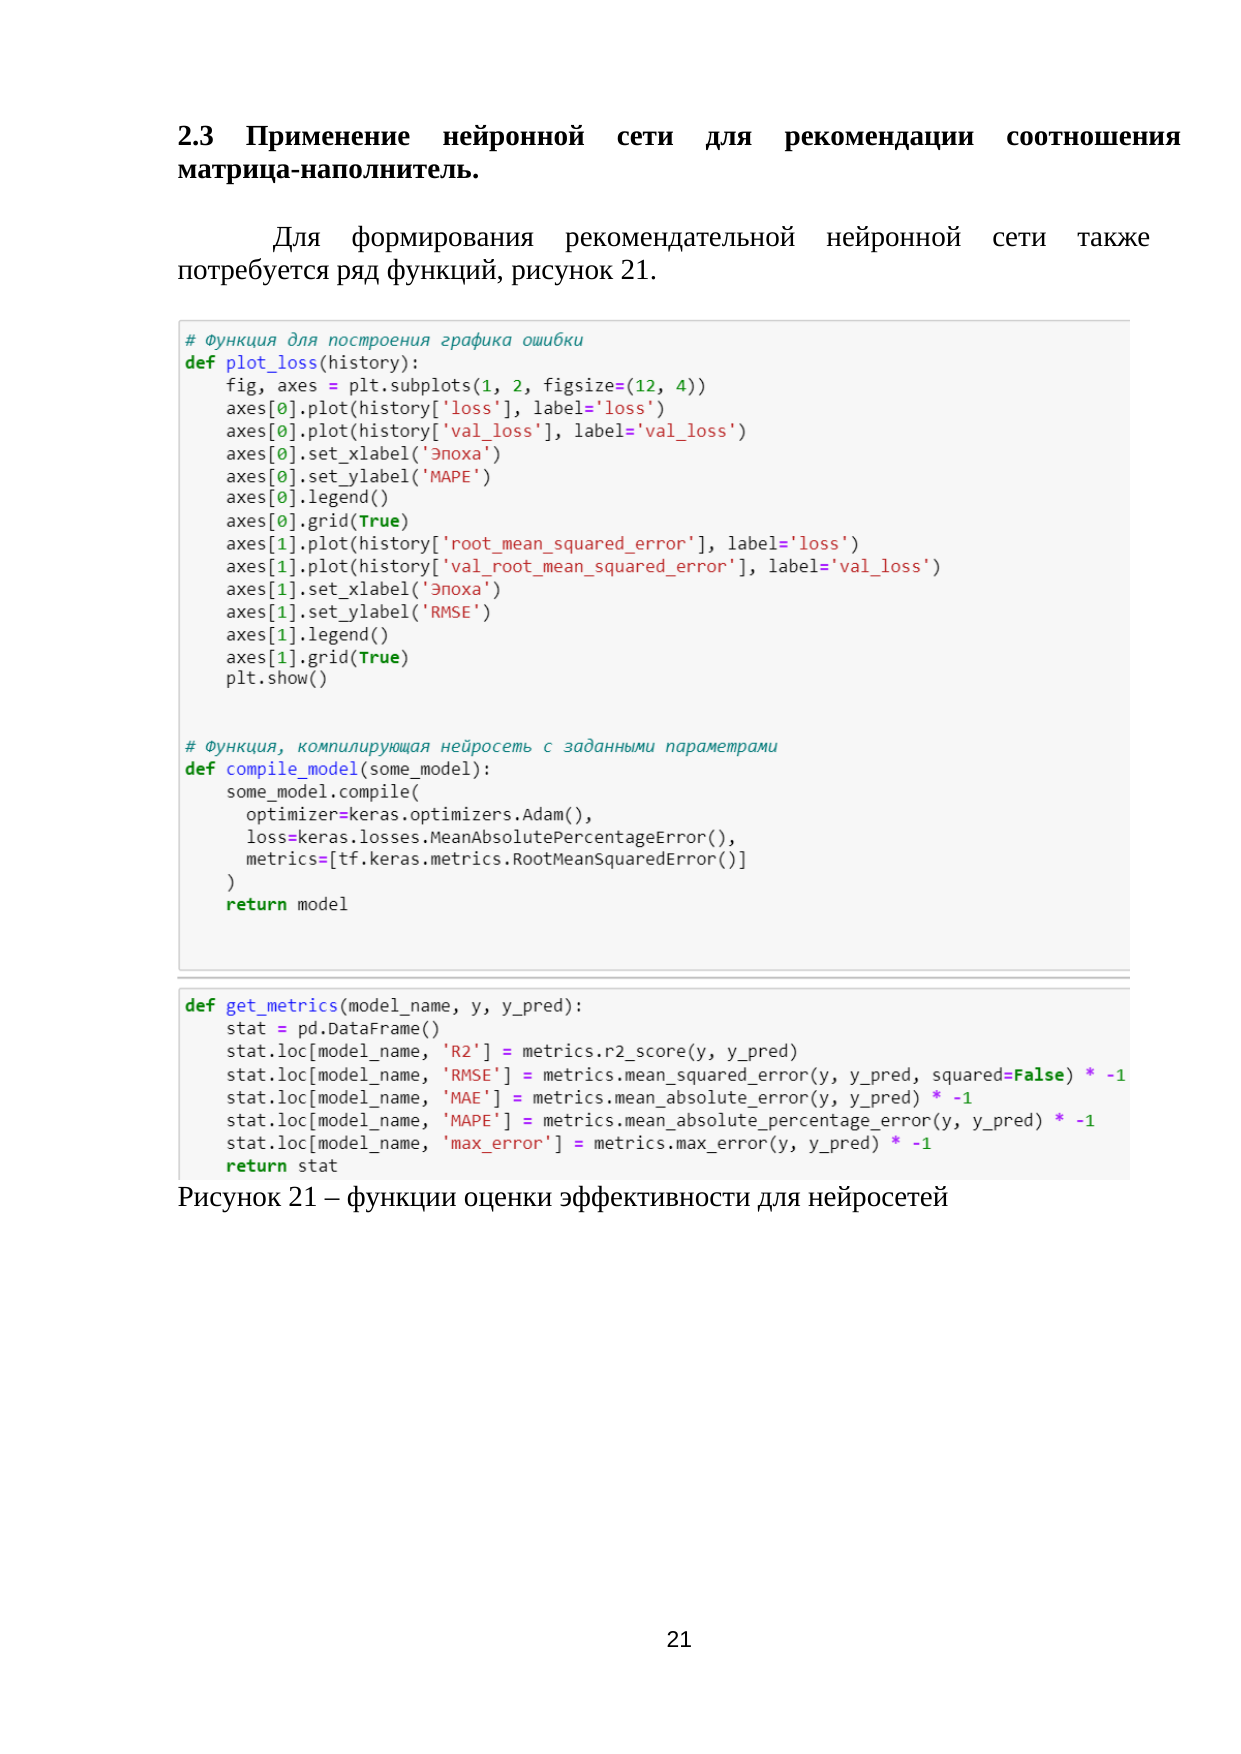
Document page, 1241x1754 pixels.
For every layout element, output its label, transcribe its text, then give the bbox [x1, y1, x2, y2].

text 2.3 Применение нейронной сети для рекомендации соотношения матрица-наполнитель. [177, 118, 1181, 185]
text Для формирования рекомендательной нейронной сети также потребуется ряд функций, рисунок 21. [177, 219, 1181, 286]
picture [177, 319, 1130, 1180]
text Рисунок 21 – функции оценки эффективности для нейросетей [177, 1179, 1181, 1213]
